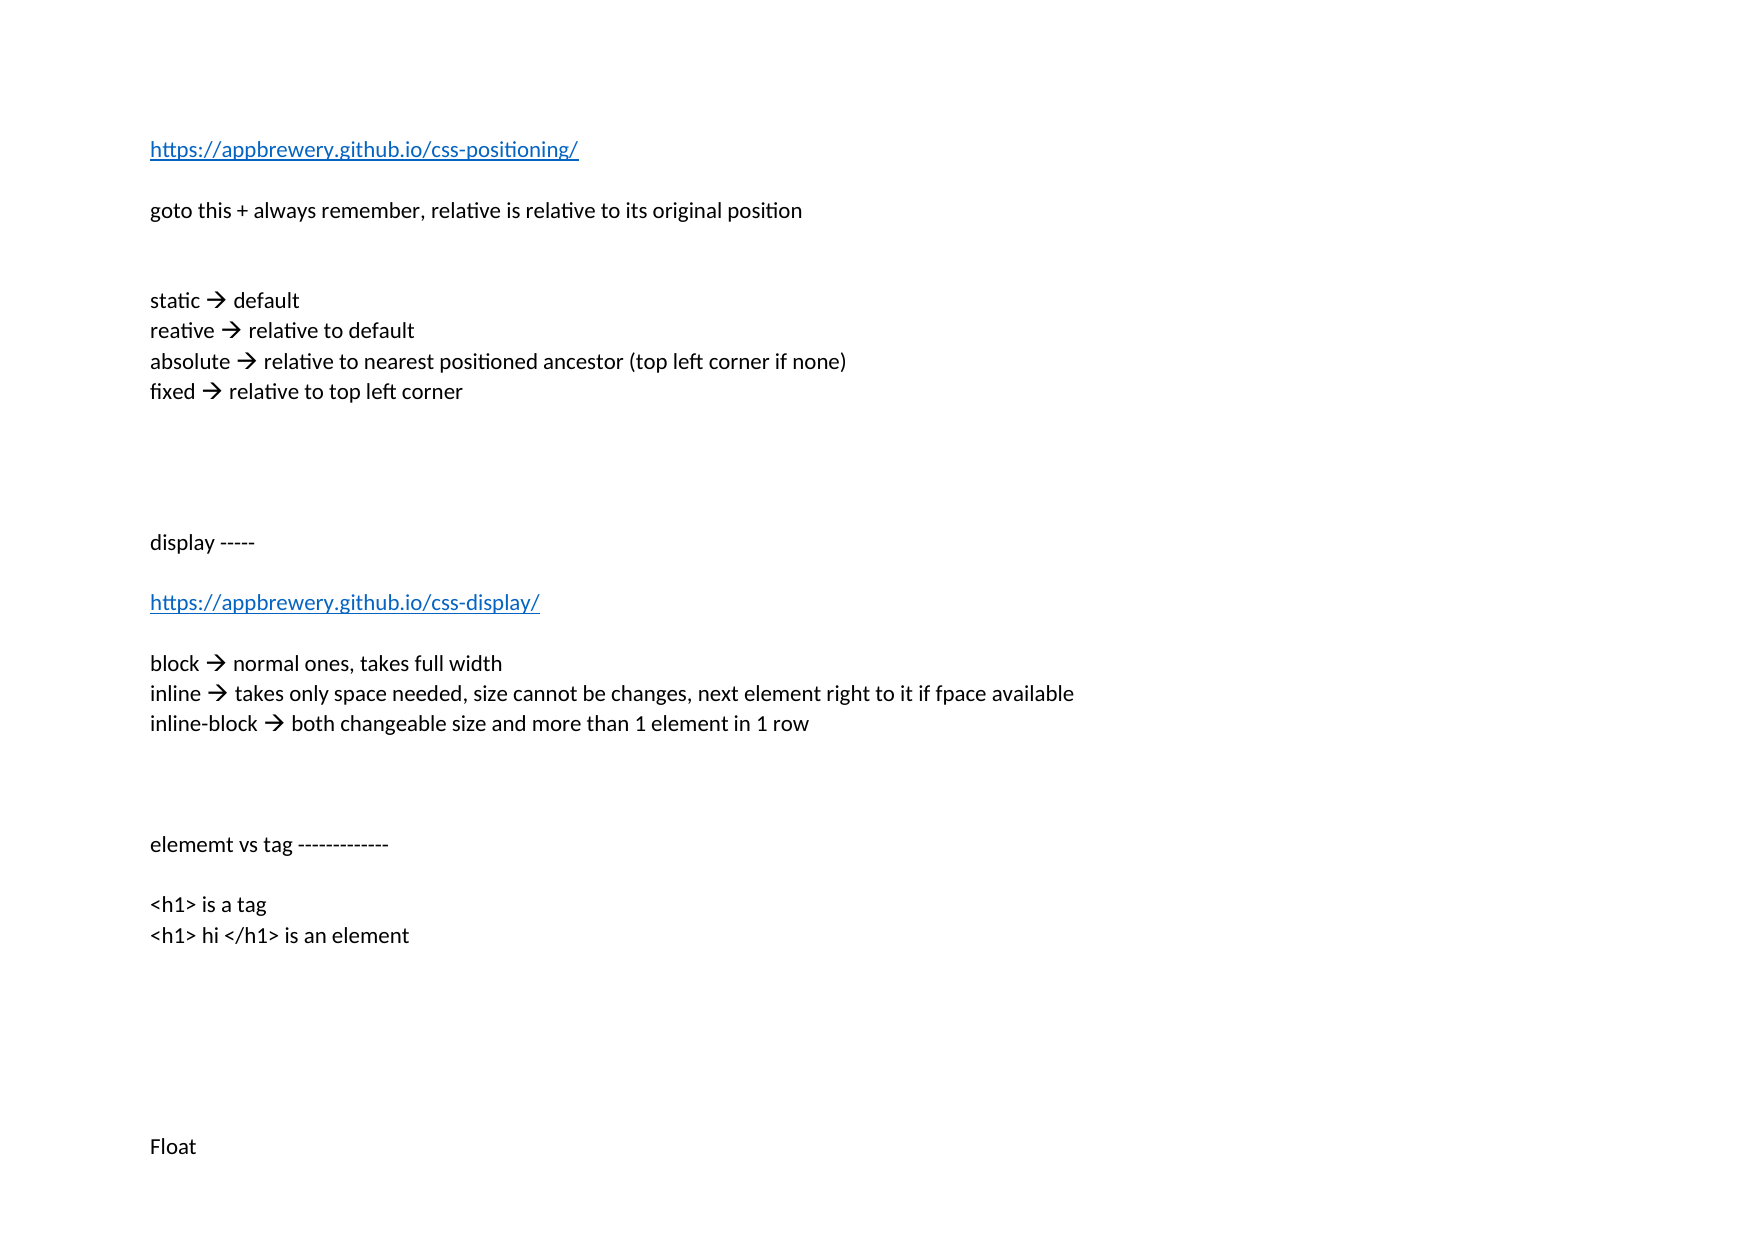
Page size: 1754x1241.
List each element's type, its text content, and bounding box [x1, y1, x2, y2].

list Float [150, 1132, 1679, 1160]
list goto this + always remember, relative is relative to its original position [150, 196, 1679, 224]
list reative relative to default [150, 317, 1679, 345]
list https://appbrewery.github.io/css-display/ [150, 588, 1679, 617]
list static default [150, 286, 1679, 314]
list fixed relative to top left corner [150, 377, 1679, 405]
list inline-block both changeable size and more than 1 element in 1 row [150, 709, 1679, 737]
list <h1> hi </h1> is an element [150, 921, 1679, 949]
list display ----- [150, 528, 1679, 556]
list https://appbrewery.github.io/css-positioning/ [150, 135, 1679, 163]
list <h1> is a tag [150, 891, 1679, 919]
list absolute relative to nearest positioned ancestor (top left corner if none) [150, 347, 1679, 375]
list block normal ones, takes full width [150, 649, 1679, 677]
list elememt vs tag ------------- [150, 830, 1679, 858]
list inline takes only space needed, size cannot be changes, next element right to it if fpace available [150, 679, 1679, 707]
